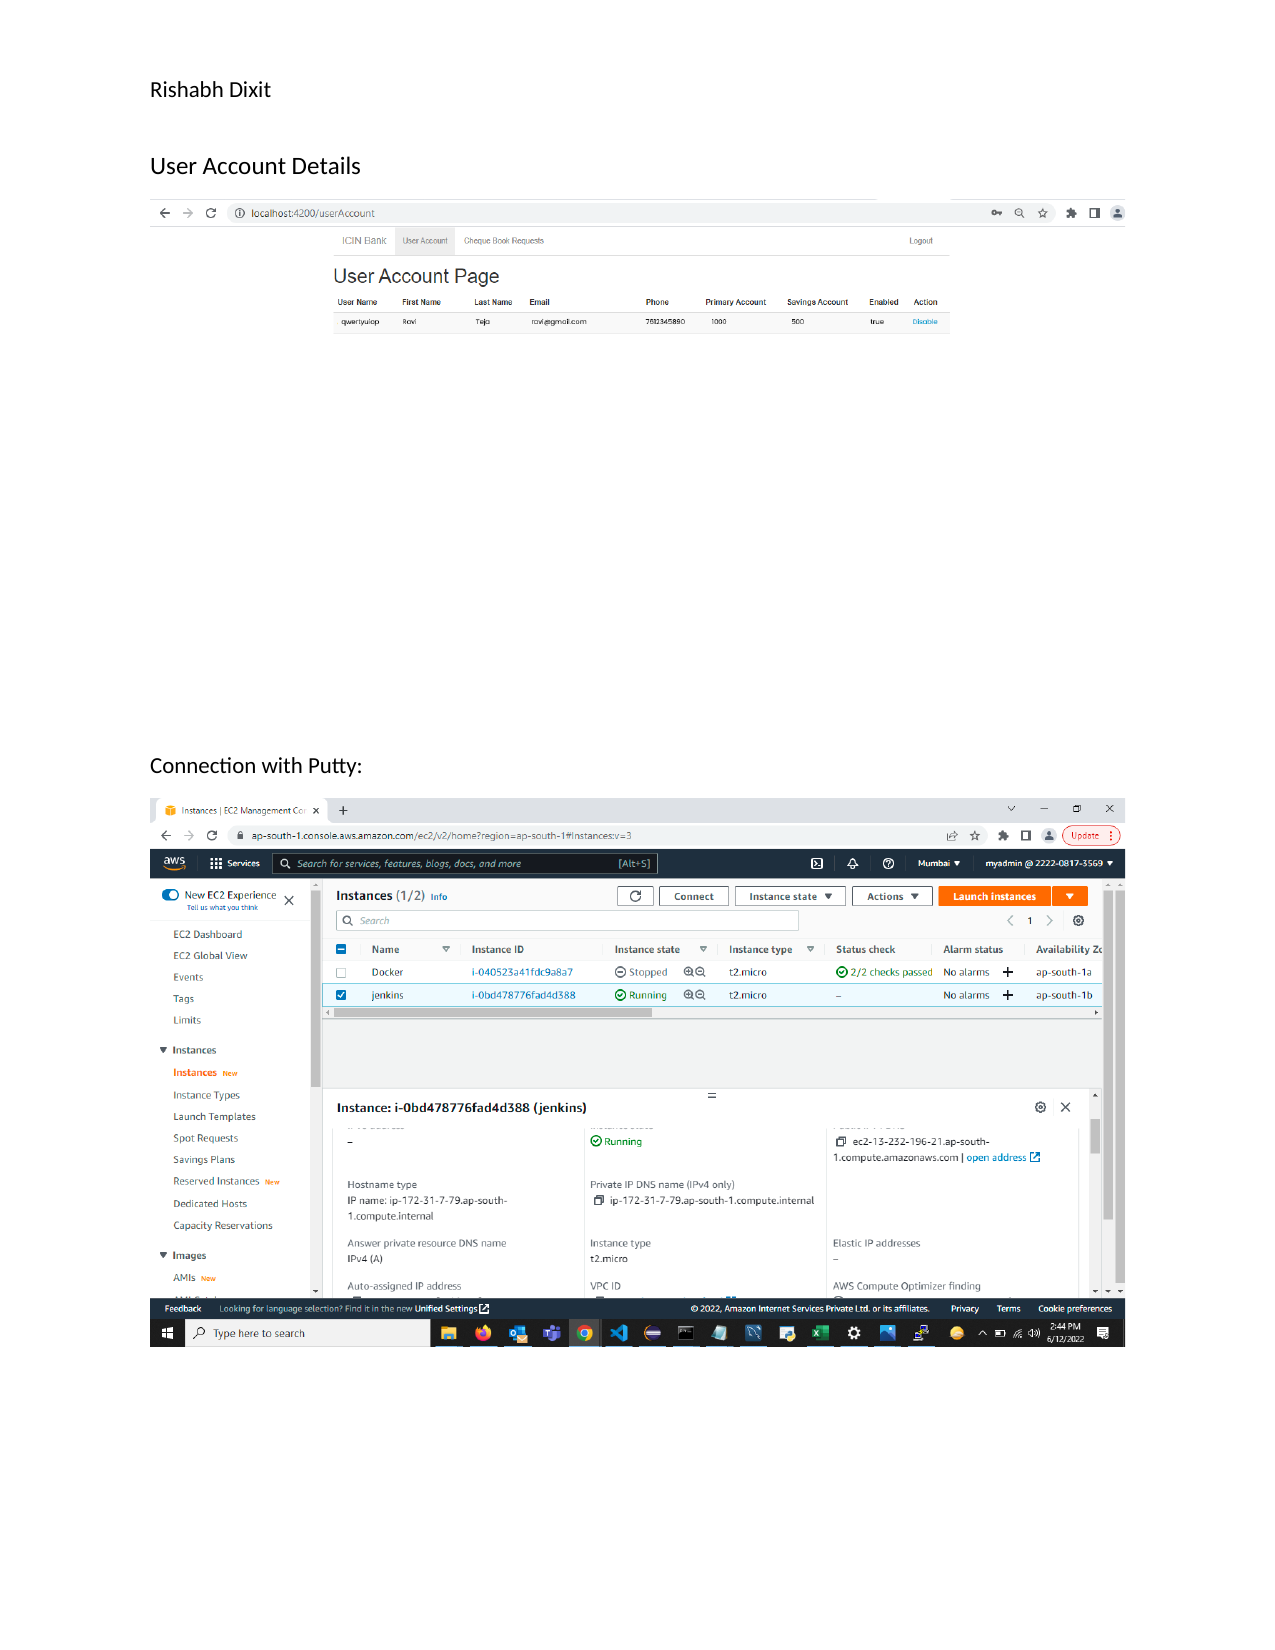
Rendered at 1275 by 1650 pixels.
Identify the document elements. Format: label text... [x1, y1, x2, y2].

picture [150, 798, 1125, 1347]
picture [150, 199, 1125, 686]
text User Account Details [150, 150, 1125, 181]
text Connection with Putty: [150, 751, 1125, 779]
